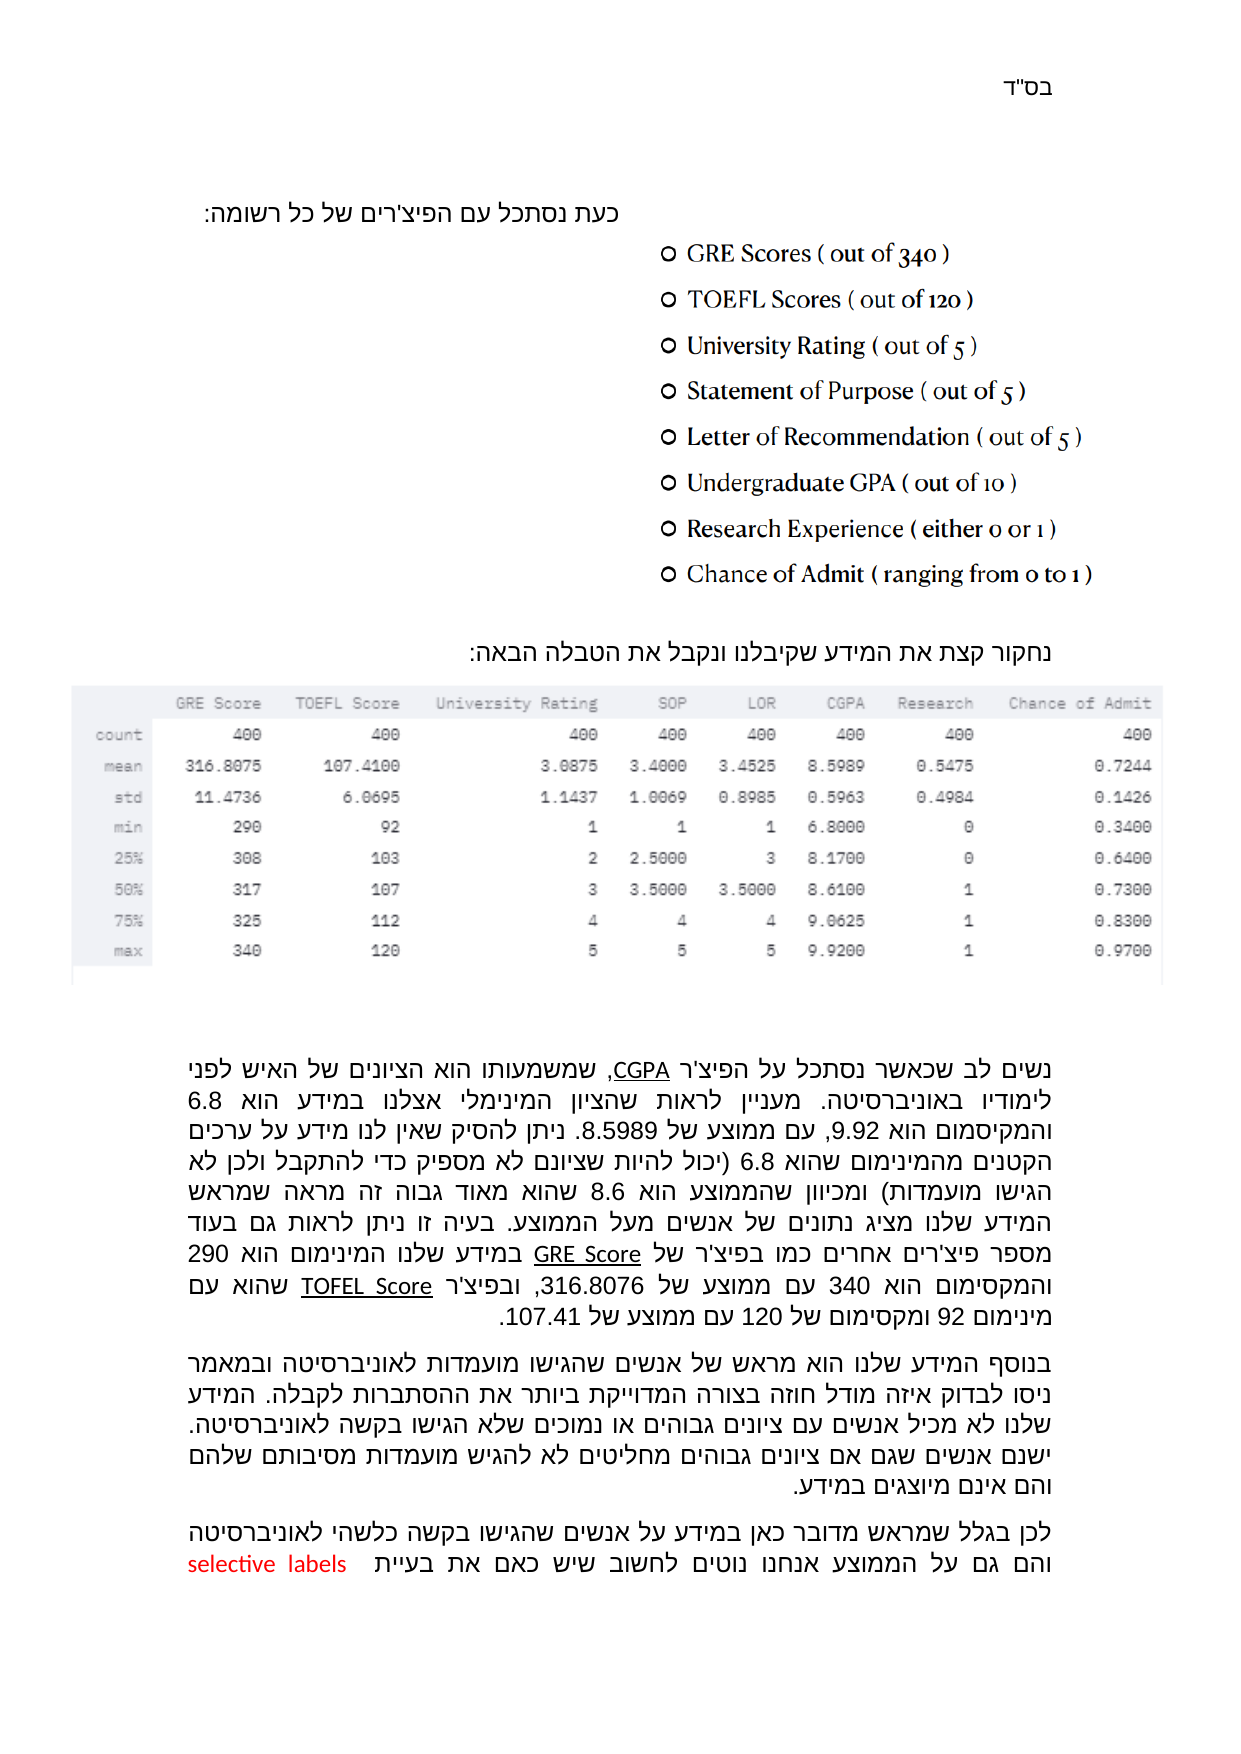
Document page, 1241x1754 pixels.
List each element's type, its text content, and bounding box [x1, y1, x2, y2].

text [187, 1518, 1053, 1579]
picture [61, 673, 1188, 985]
text נשים לב שכאשר נסתכל על הפיצ'ר CGPA, שמשמעותו הוא הציונים של האיש לפני לימודיו באוניברסיטה. מעניין לראות שהציון המינימלי אצלנו במידע הוא 6.8 והמקיסמום הוא 9.92, עם ממוצע של 8.5989. ניתן להסיק שאין לנו מידע על ערכים הקטנים מהמינימום שהוא 6.8 (יכול להיות שציונם לא מספיק כדי להתקבל ולכן לא הגישו מועמדות) ומכיוון שהממוצע הוא 8.6 שהוא מאוד גבוה זה מראה שמראש המידע שלנו מציג נתונים של אנשים מעל הממוצע. בעיה זו ניתן לראות גם בעוד מספר פיצ'רים אחרים כמו בפיצ'ר של GRE Score במידע שלנו המינימום הוא 290 והמקסימום הוא 340 עם ממוצע של 316.8076, ובפיצ'ר TOFEL Score שהוא עם מינימום 92 ומקסימום של 120 עם ממוצע של 107.41. [187, 1054, 1053, 1331]
text כעת נסתכל עם הפיצ'רים של כל רשומה: [187, 199, 1053, 228]
picture [638, 220, 1100, 590]
text בנוסף המידע שלנו הוא מראש של אנשים שהגישו מועמדות לאוניברסיטה ובמאמר ניסו לבדוק איזה מודל חוזה בצורה המדוייקת ביותר את ההסתברות לקבלה. המידע שלנו לא מכיל אנשים עם ציונים גבוהים או נמוכים שלא הגישו בקשה לאוניברסיטה. ישנם אנשים שגם אם ציונים גבוהים מחליטים לא להגיש מועמדות מסיבותם שלהם והם אינם מיוצגים במידע. [187, 1349, 1053, 1500]
text נחקור קצת את המידע שקיבלנו ונקבל את הטבלה הבאה: [187, 638, 1053, 666]
